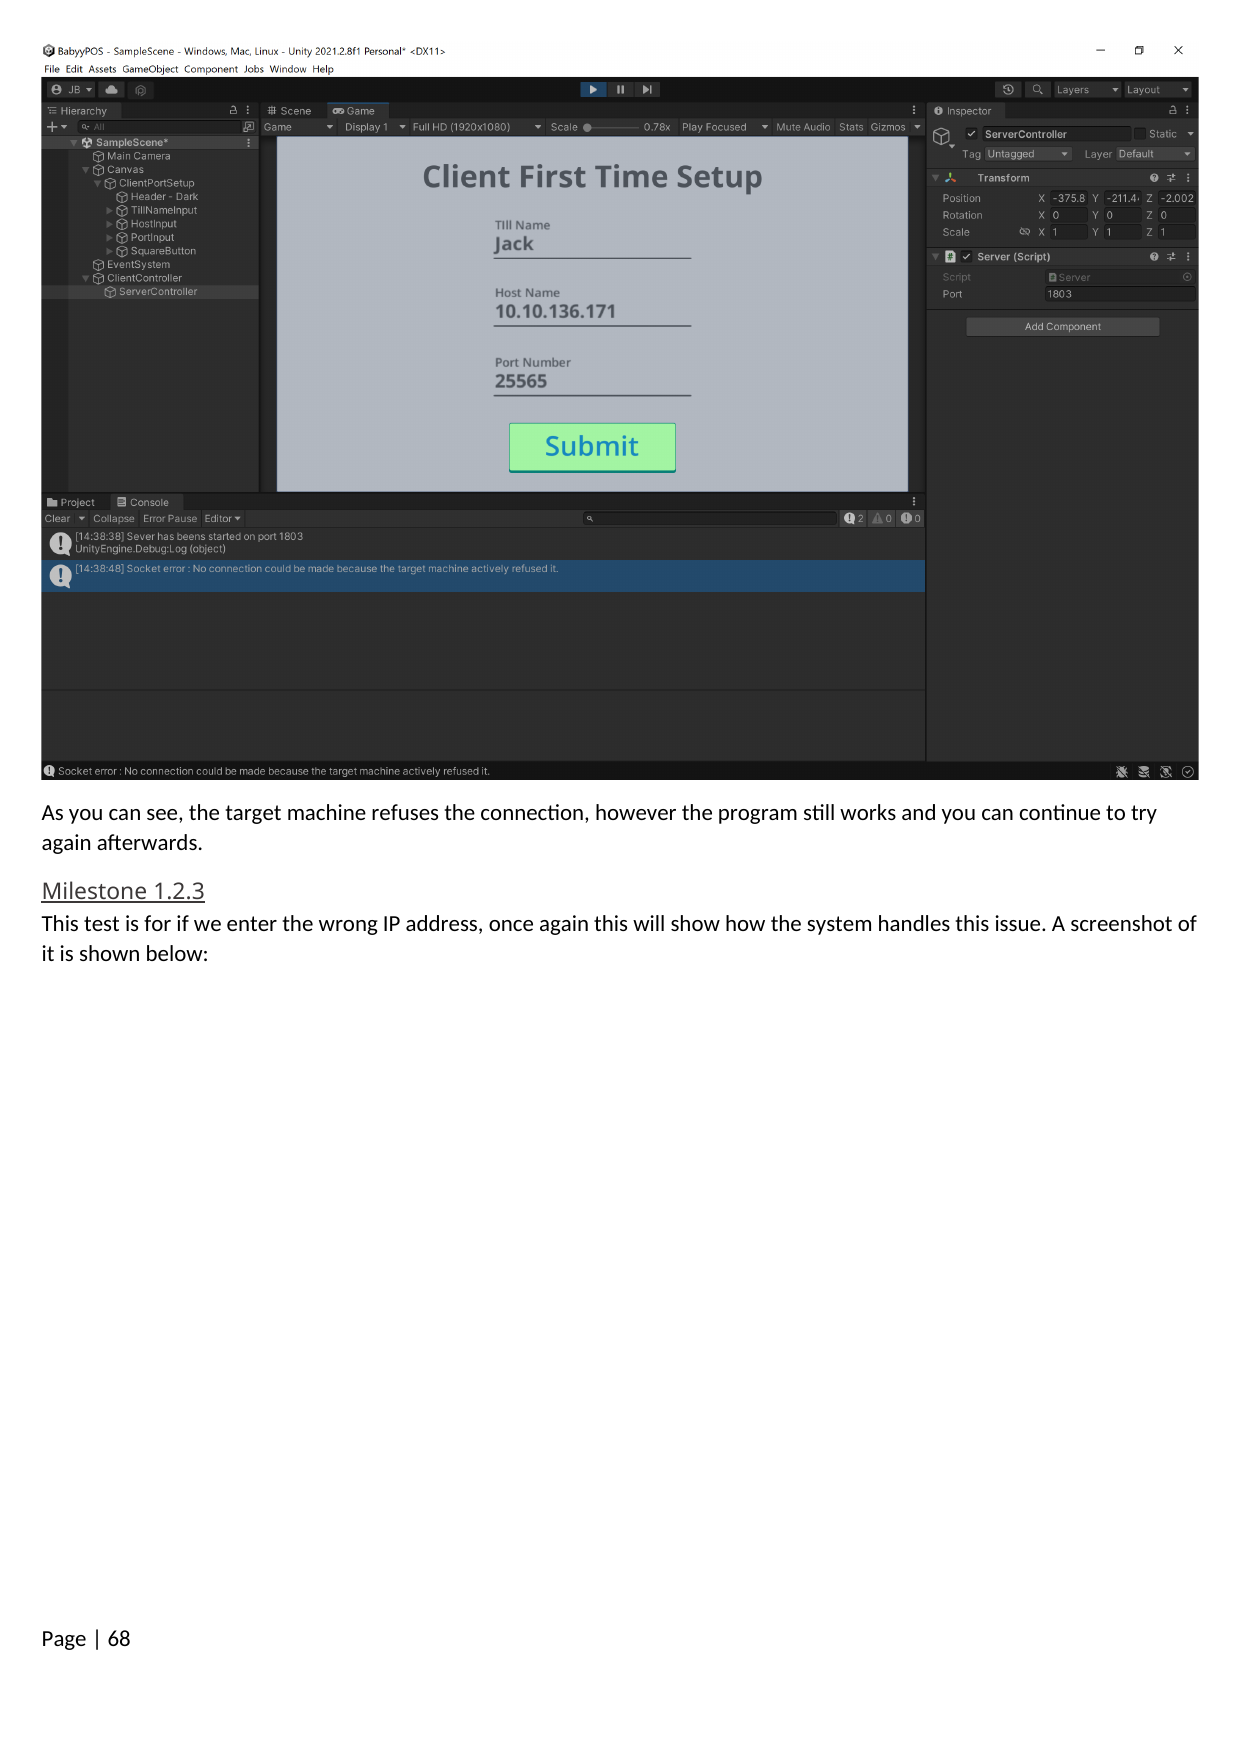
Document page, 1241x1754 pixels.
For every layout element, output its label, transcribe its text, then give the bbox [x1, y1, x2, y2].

subtitle Milestone 1.2.3 [41, 875, 1199, 906]
picture [41, 41, 1199, 780]
text As you can see, the target machine refuses the connection, however the program still works and you can continue to try again afterwards. [41, 798, 1199, 856]
text This test is for if we enter the wrong IP address, once again this will show how the system handles this issue. A screenshot of it is shown below: [41, 909, 1199, 967]
